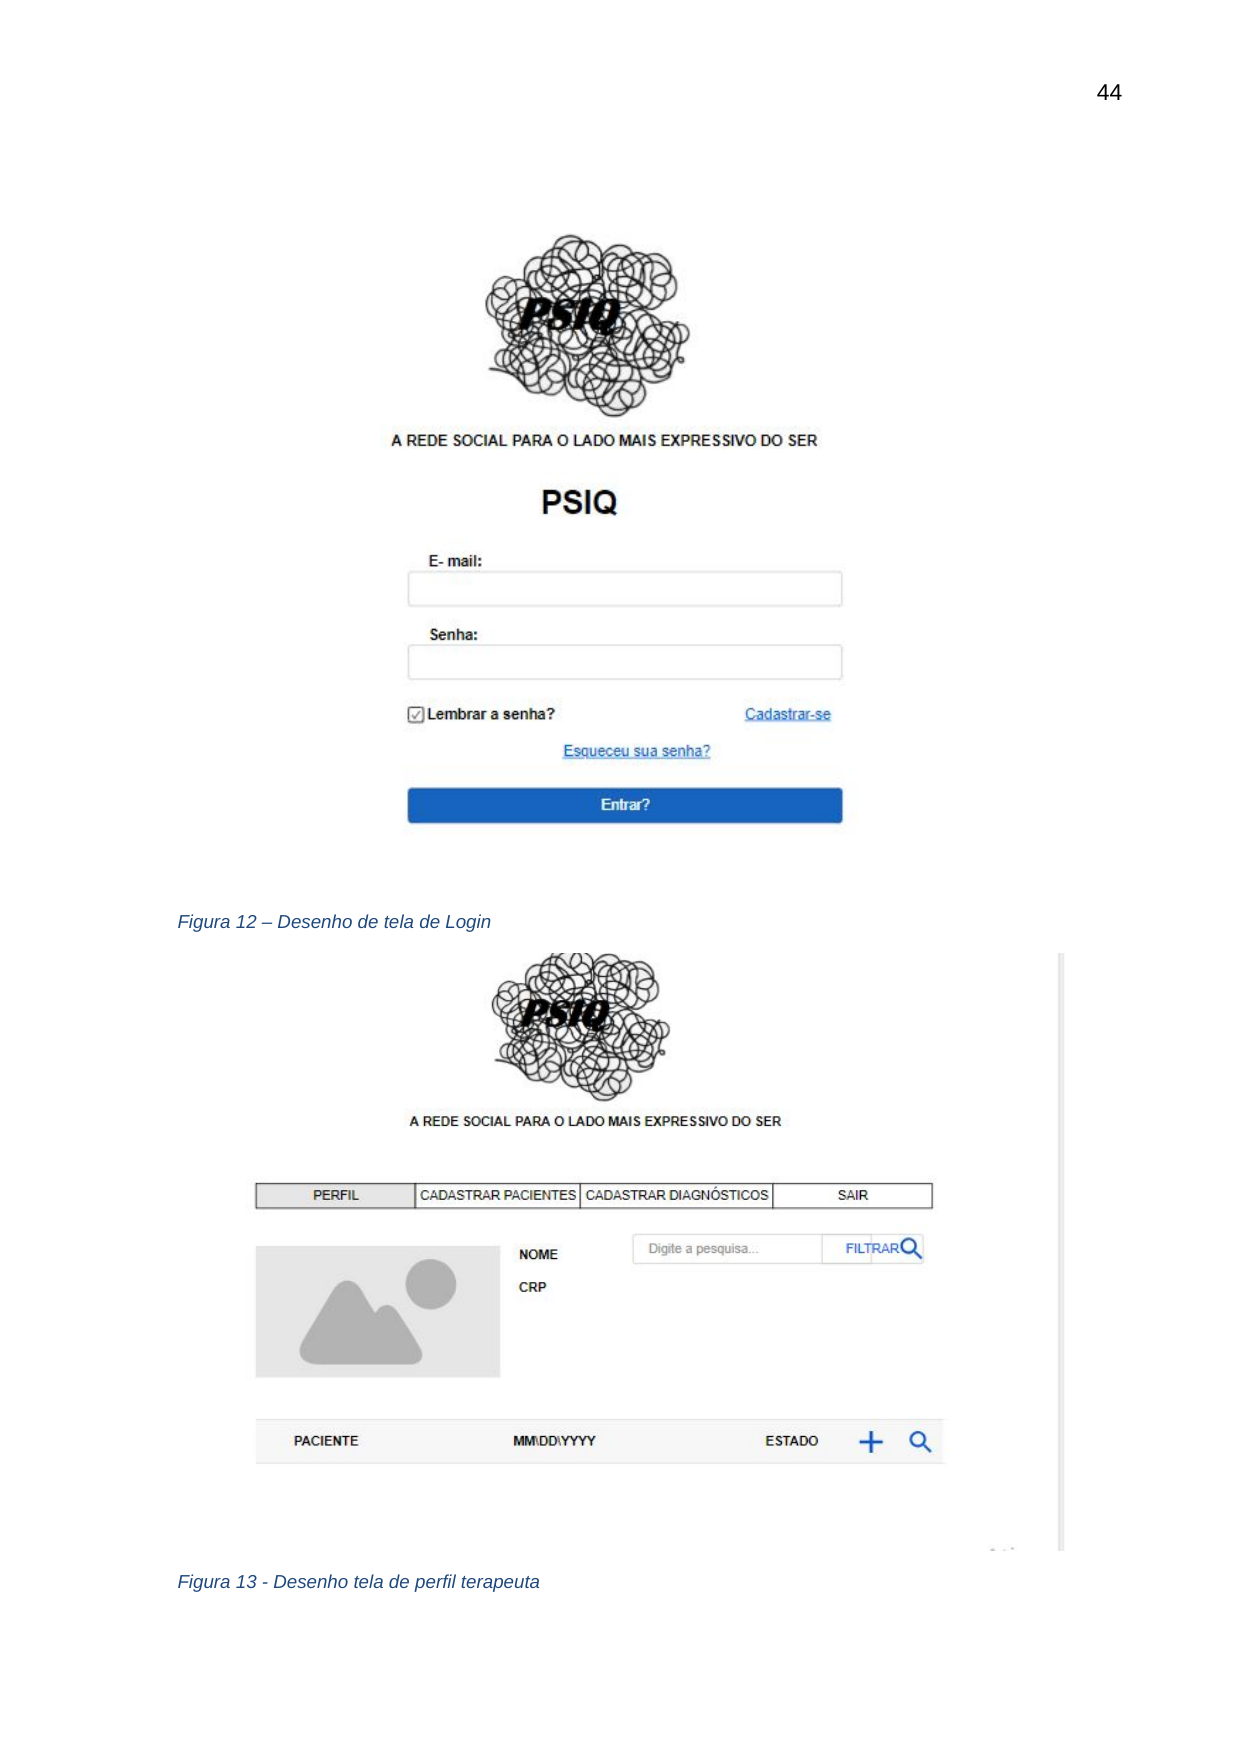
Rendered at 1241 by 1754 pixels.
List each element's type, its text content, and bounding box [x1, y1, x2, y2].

picture [177, 177, 1048, 908]
picture [177, 953, 1065, 1551]
